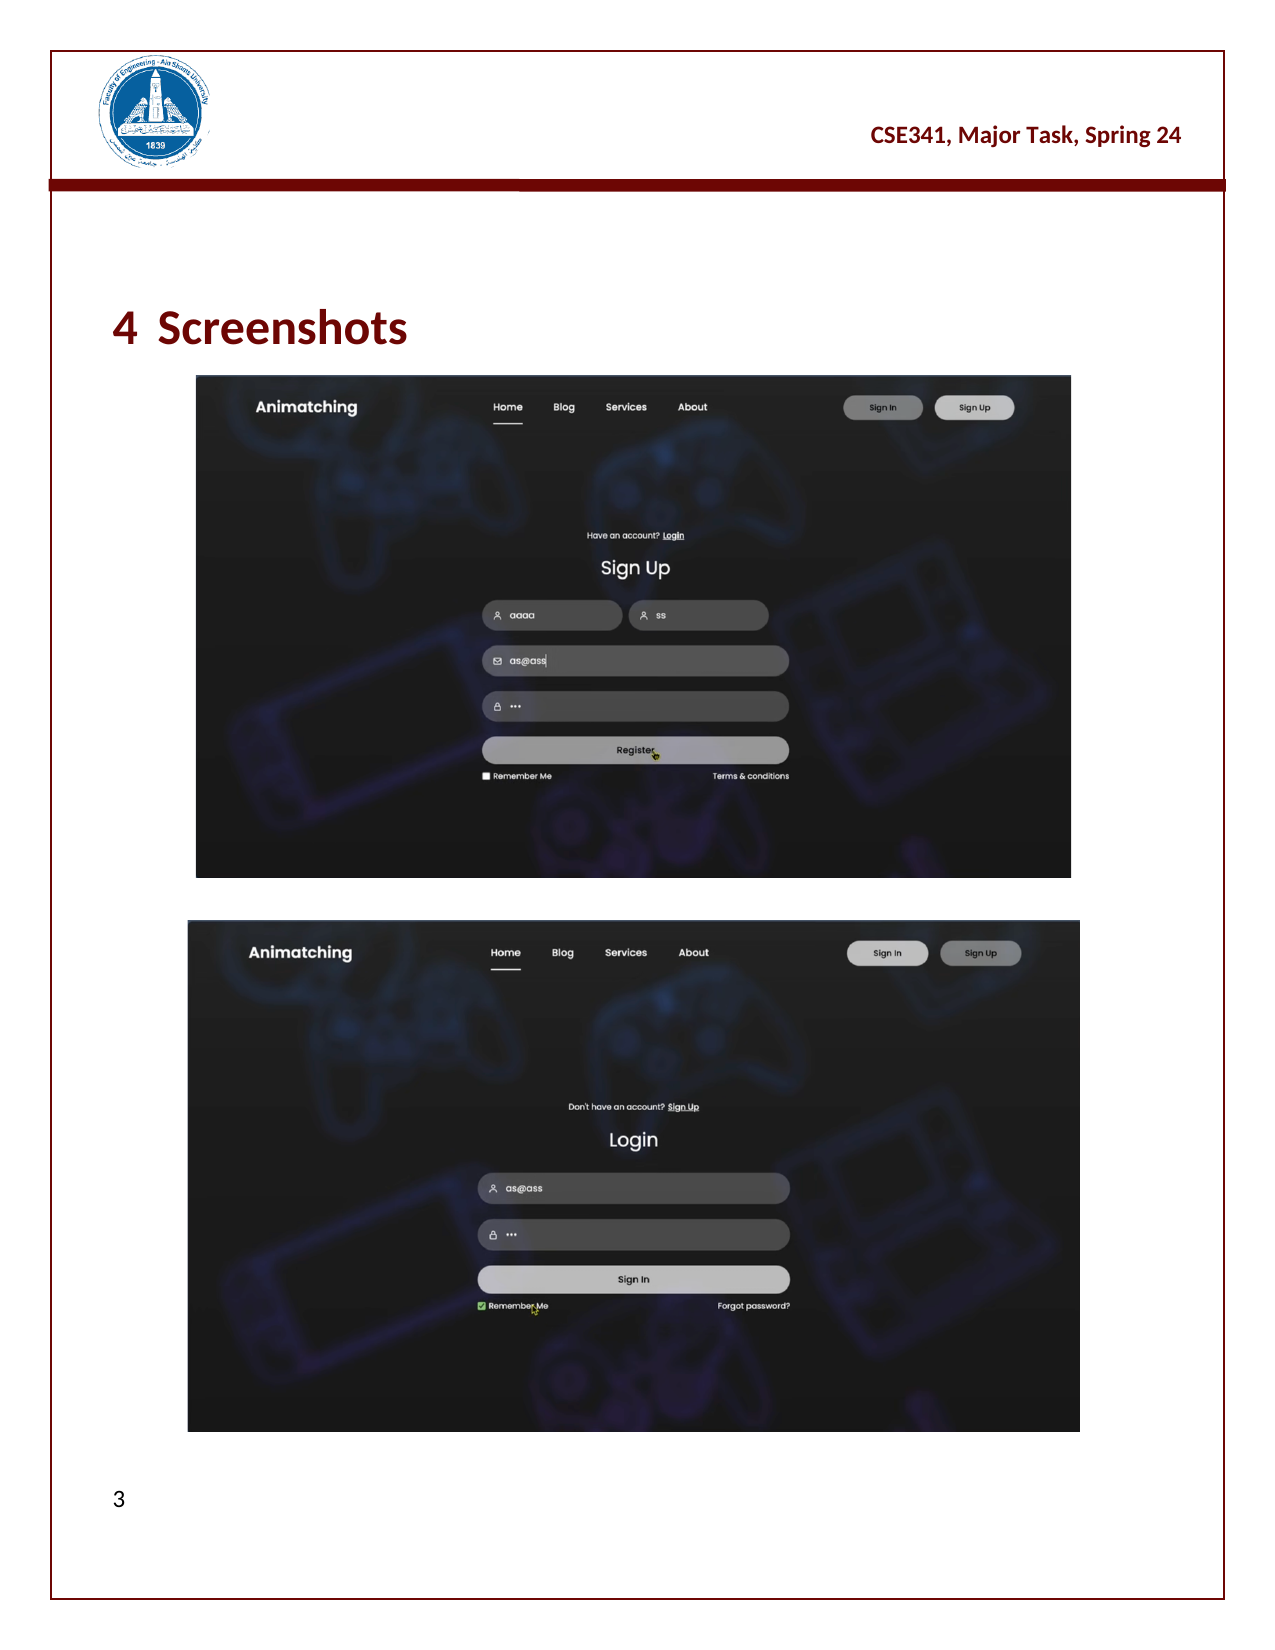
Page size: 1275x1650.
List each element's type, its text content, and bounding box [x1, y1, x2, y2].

picture [97, 55, 210, 168]
picture [194, 375, 1070, 877]
picture [186, 920, 1080, 1431]
subtitle Screenshots [112, 296, 1162, 357]
